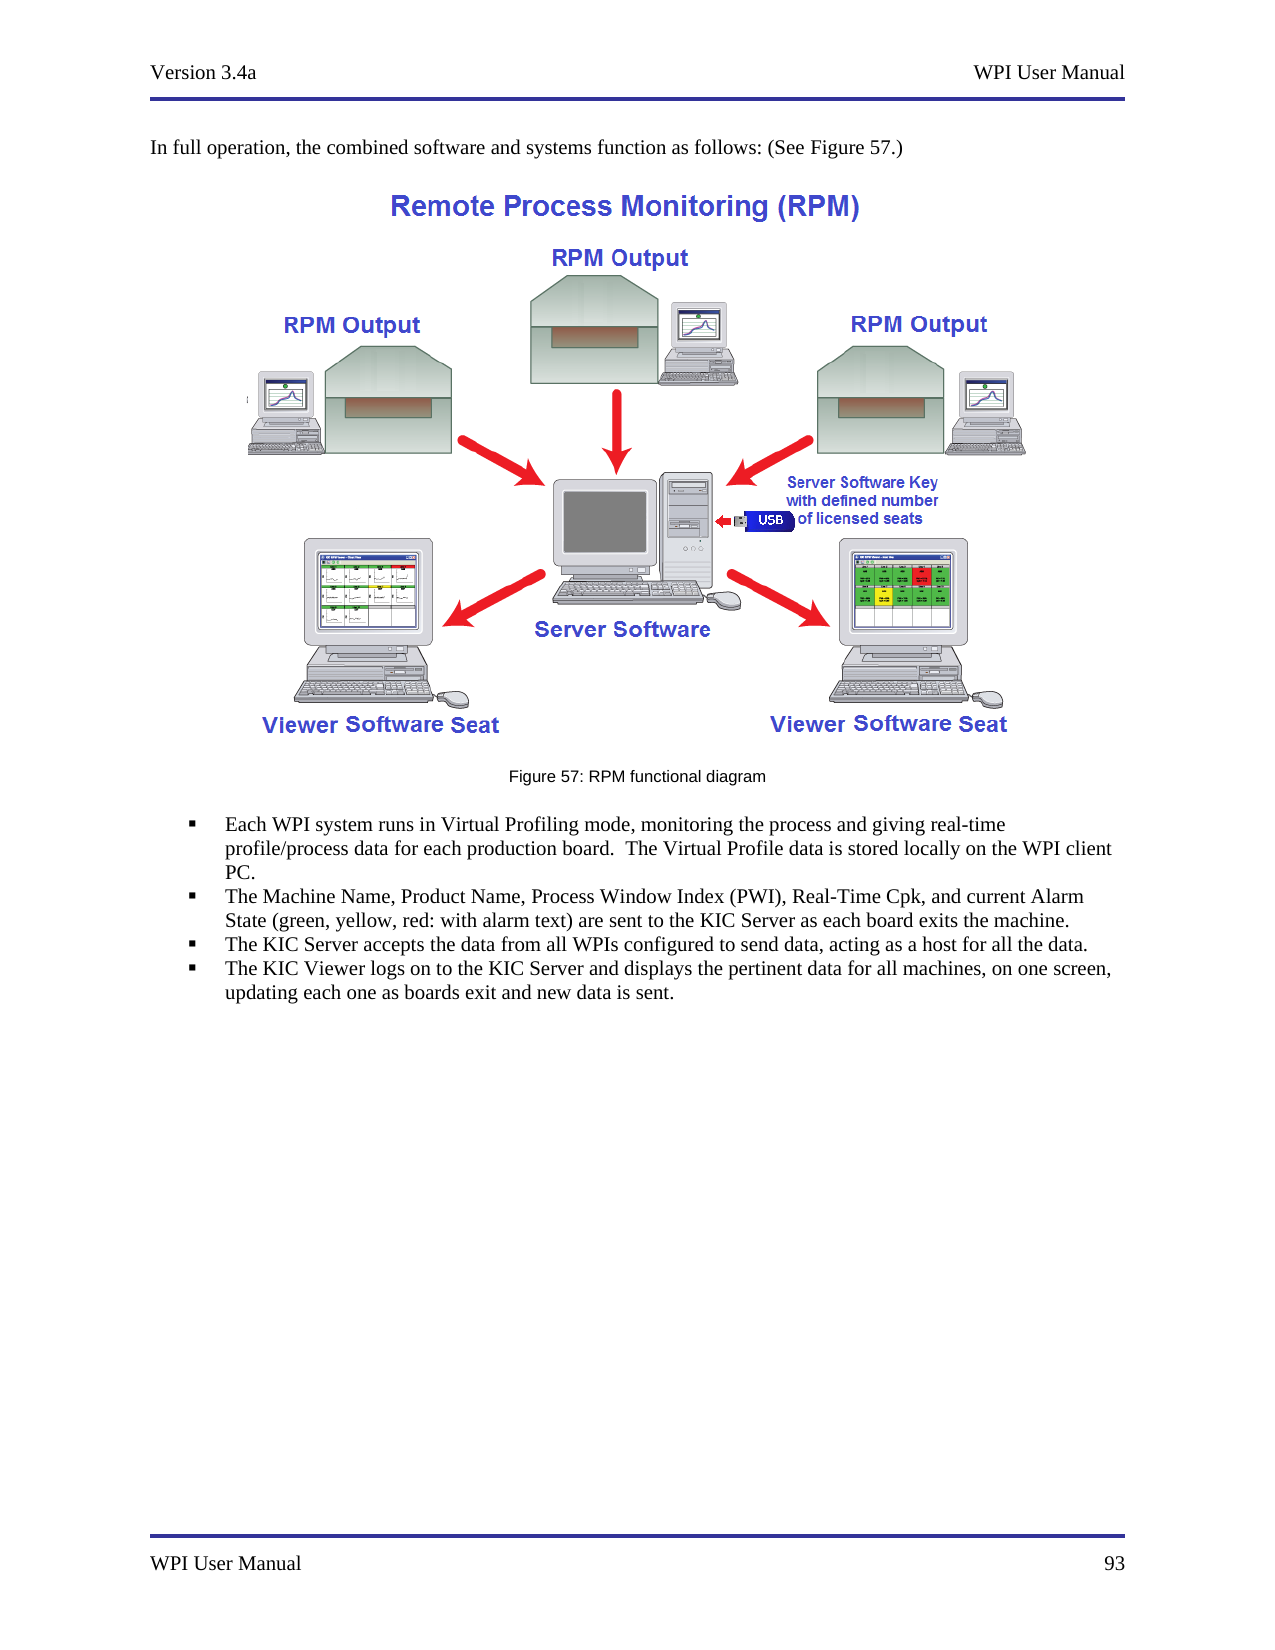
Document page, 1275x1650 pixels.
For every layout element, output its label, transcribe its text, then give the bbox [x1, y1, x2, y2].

list The KIC Viewer logs on to the KIC Server and displays the pertinent data for all machines, on one screen, updating each one as boards exit and new data is sent. [187, 956, 1125, 1004]
list The Machine Name, Product Name, Process Window Index (PWI), Real-Time Cpk, and current Alarm State (green, yellow, red: with alarm text) are sent to the KIC Server as each board exits the machine. [187, 884, 1125, 932]
text Figure 57: RPM functional diagram [150, 766, 1125, 786]
text In full operation, the combined software and systems function as follows: (See Figure 57.) [150, 135, 1125, 159]
picture [246, 183, 1029, 765]
list The KIC Server accepts the data from all WPIs configured to send data, acting as a host for all the data. [187, 932, 1125, 956]
list Each WPI system runs in Virtual Profiling mode, monitoring the process and giving real-time profile/process data for each production board. The Virtual Profile data is stored locally on the WPI client PC. [187, 812, 1125, 884]
